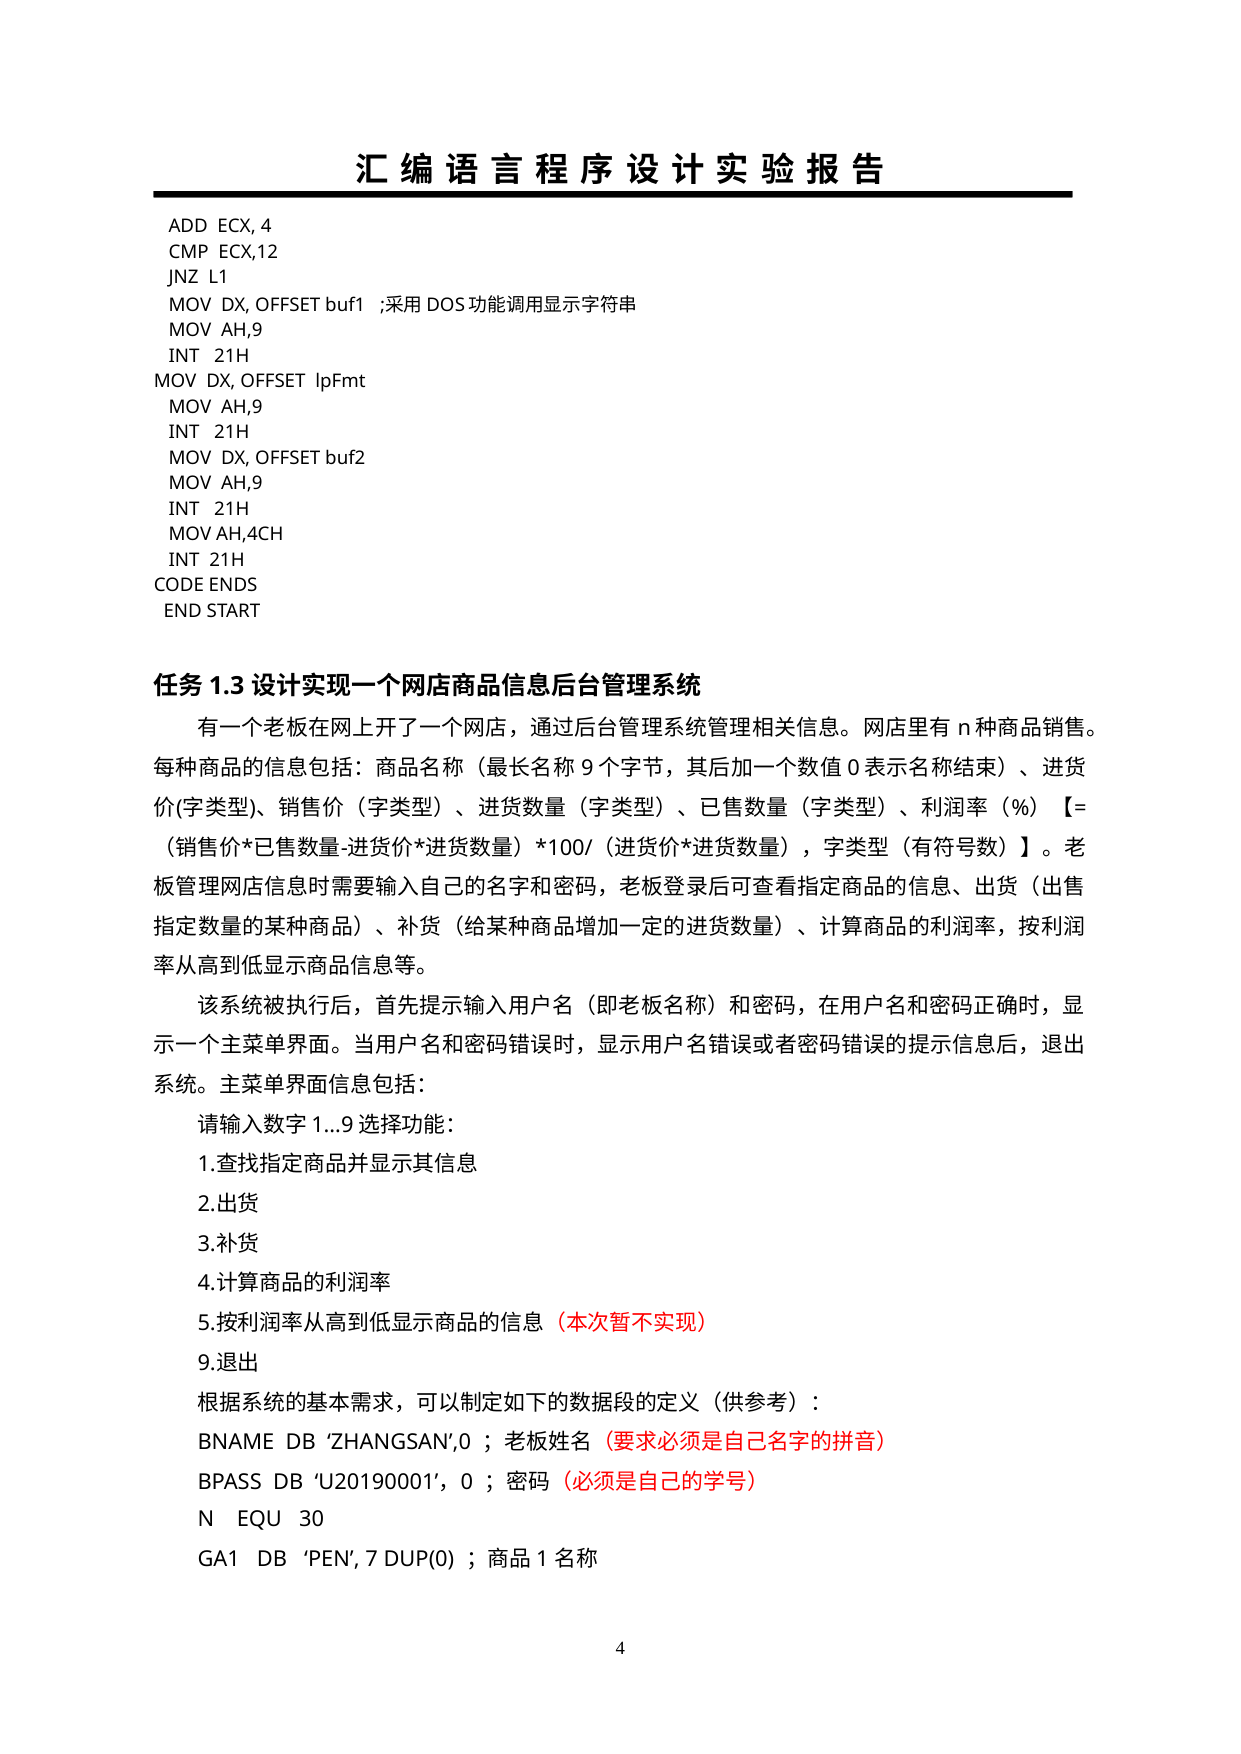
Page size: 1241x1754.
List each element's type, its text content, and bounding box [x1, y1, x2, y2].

text ADD ECX, 4 [153, 213, 1087, 238]
text N EQU 30 [153, 1503, 1087, 1533]
text MOV DX, OFFSET lpFmt [153, 367, 1087, 393]
text GA1 DB ‘PEN’, 7 DUP(0) ；商品1 名称 [153, 1541, 1087, 1572]
text MOV DX, OFFSET buf1 ;采用DOS功能调用显示字符串 [153, 289, 1087, 316]
text CODE ENDS [153, 572, 1087, 597]
text INT 21H [153, 418, 1087, 444]
text MOV AH,4CH [153, 521, 1087, 546]
text INT 21H [153, 546, 1087, 572]
text 1.查找指定商品并显示其信息 [153, 1146, 1087, 1178]
text MOV AH,9 [153, 316, 1087, 342]
text 2.出货 [153, 1186, 1087, 1218]
text INT 21H [153, 342, 1087, 367]
text 4.计算商品的利润率 [153, 1265, 1087, 1297]
text BNAME DB ‘ZHANGSAN’,0 ；老板姓名（要求必须是自己名字的拼音） [153, 1424, 1087, 1456]
text 请输入数字1…9选择功能： [153, 1107, 1087, 1138]
text INT 21H [153, 495, 1087, 521]
text 根据系统的基本需求，可以制定如下的数据段的定义（供参考）： [153, 1384, 1087, 1416]
text JNZ L1 [153, 264, 1087, 289]
text END START [153, 597, 1087, 623]
text MOV AH,9 [153, 469, 1087, 495]
text 该系统被执行后，首先提示输入用户名（即老板名称）和密码，在用户名和密码正确时，显示一个主菜单界面。当用户名和密码错误时，显示用户名错误或者密码错误的提示信息后，退出系统。主菜单界面信息包括： [153, 988, 1087, 1099]
text 任务1.3 设计实现一个网店商品信息后台管理系统 [153, 665, 1087, 701]
text CMP ECX,12 [153, 238, 1087, 264]
text 有一个老板在网上开了一个网店，通过后台管理系统管理相关信息。网店里有n种商品销售。每种商品的信息包括：商品名称（最长名称9个字节，其后加一个数值0表示名称结束）、进货价(字类型)、销售价（字类型）、进货数量（字类型）、已售数量（字类型）、利润率（%）【=（销售价*已售数量-进货价*进货数量）*100/（进货价*进货数量），字类型（有符号数）】。老板管理网店信息时需要输入自己的名字和密码，老板登录后可查看指定商品的信息、出货（出售指定数量的某种商品）、补货（给某种商品增加一定的进货数量）、计算商品的利润率，按利润率从高到低显示商品信息等。 [153, 710, 1087, 980]
text 5.按利润率从高到低显示商品的信息（本次暂不实现） [153, 1305, 1087, 1337]
text BPASS DB ‘U20190001’，0 ；密码（必须是自己的学号） [153, 1464, 1087, 1496]
text MOV AH,9 [153, 393, 1087, 418]
text MOV DX, OFFSET buf2 [153, 444, 1087, 469]
text 3.补货 [153, 1226, 1087, 1257]
text 9.退出 [153, 1345, 1087, 1377]
